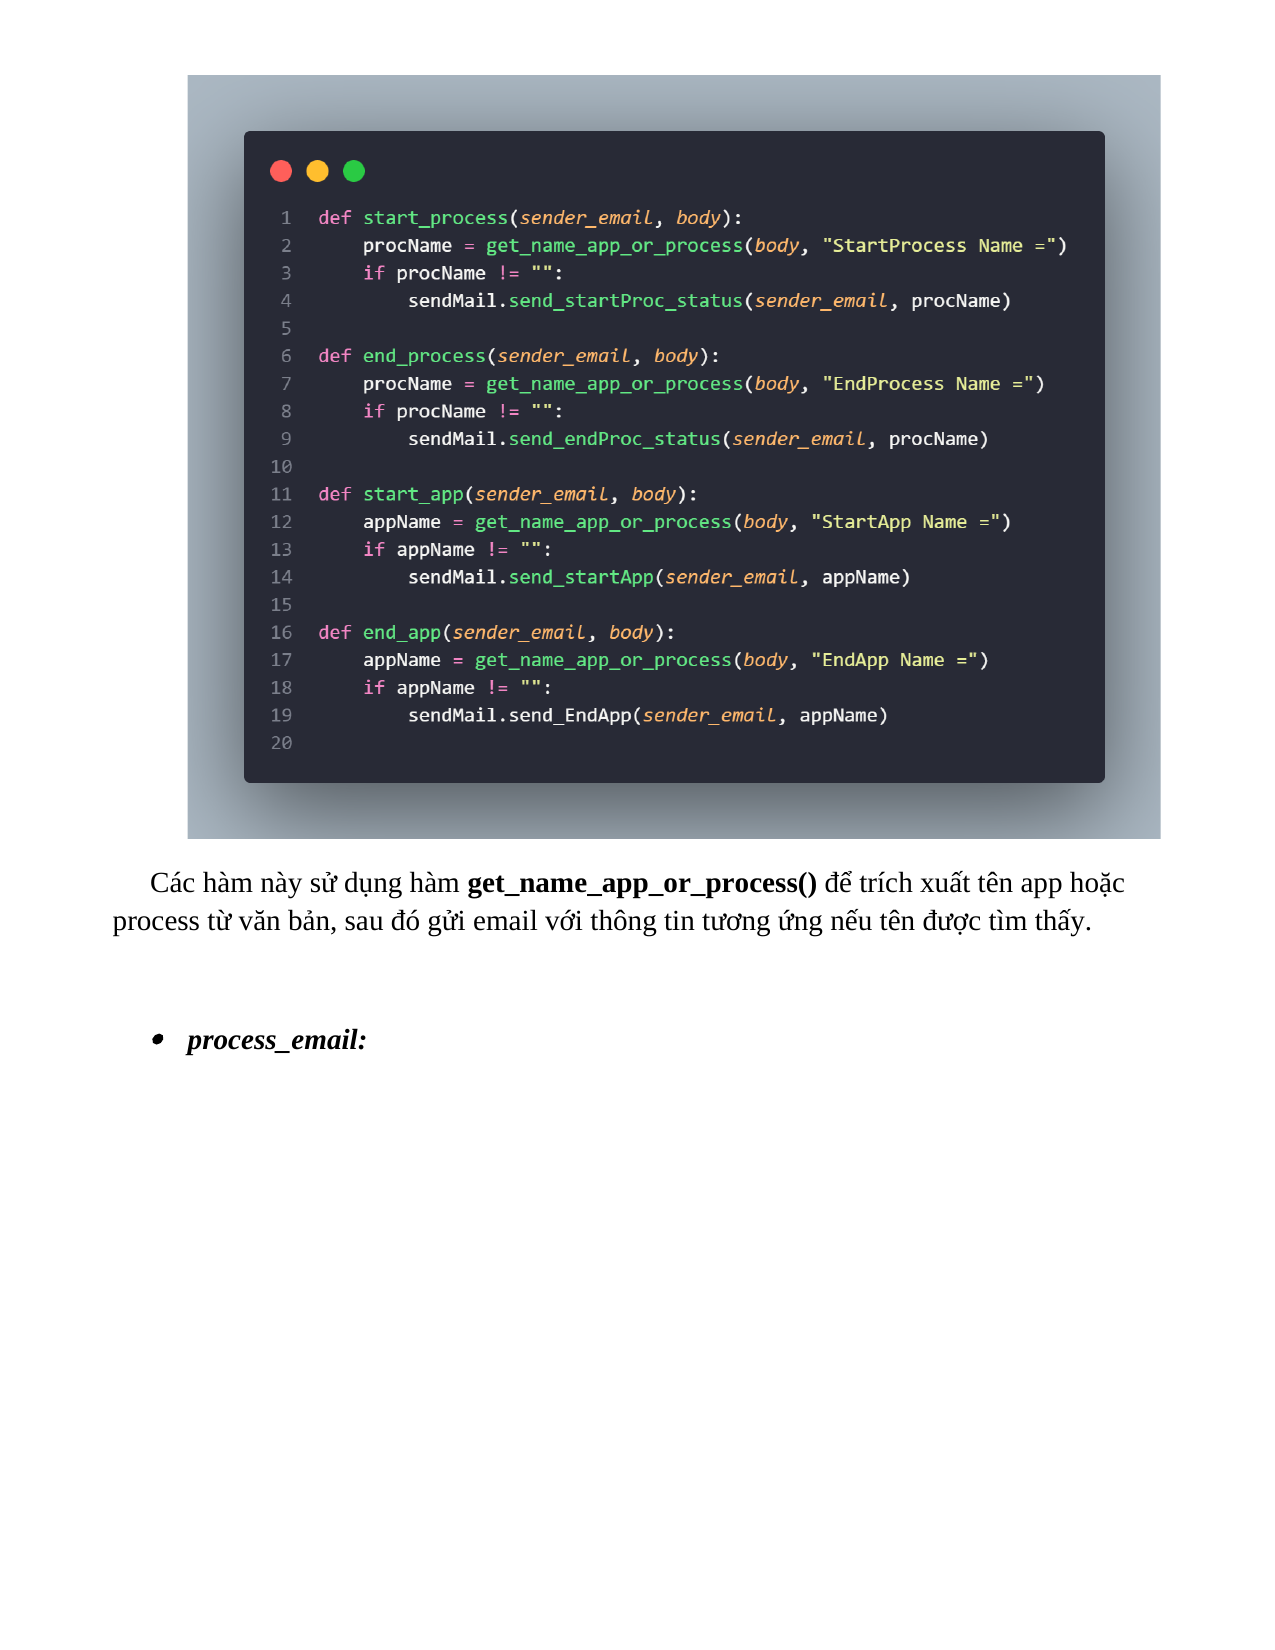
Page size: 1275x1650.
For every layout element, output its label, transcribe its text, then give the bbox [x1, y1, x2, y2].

picture [187, 75, 1161, 839]
text Các hàm này sử dụng hàm get_name_app_or_process() để trích xuất tên app hoặc process từ văn bản, sau đó gửi email với thông tin tương ứng nếu tên được tìm thấy. [112, 865, 1200, 937]
list process_email: [150, 1022, 1200, 1056]
